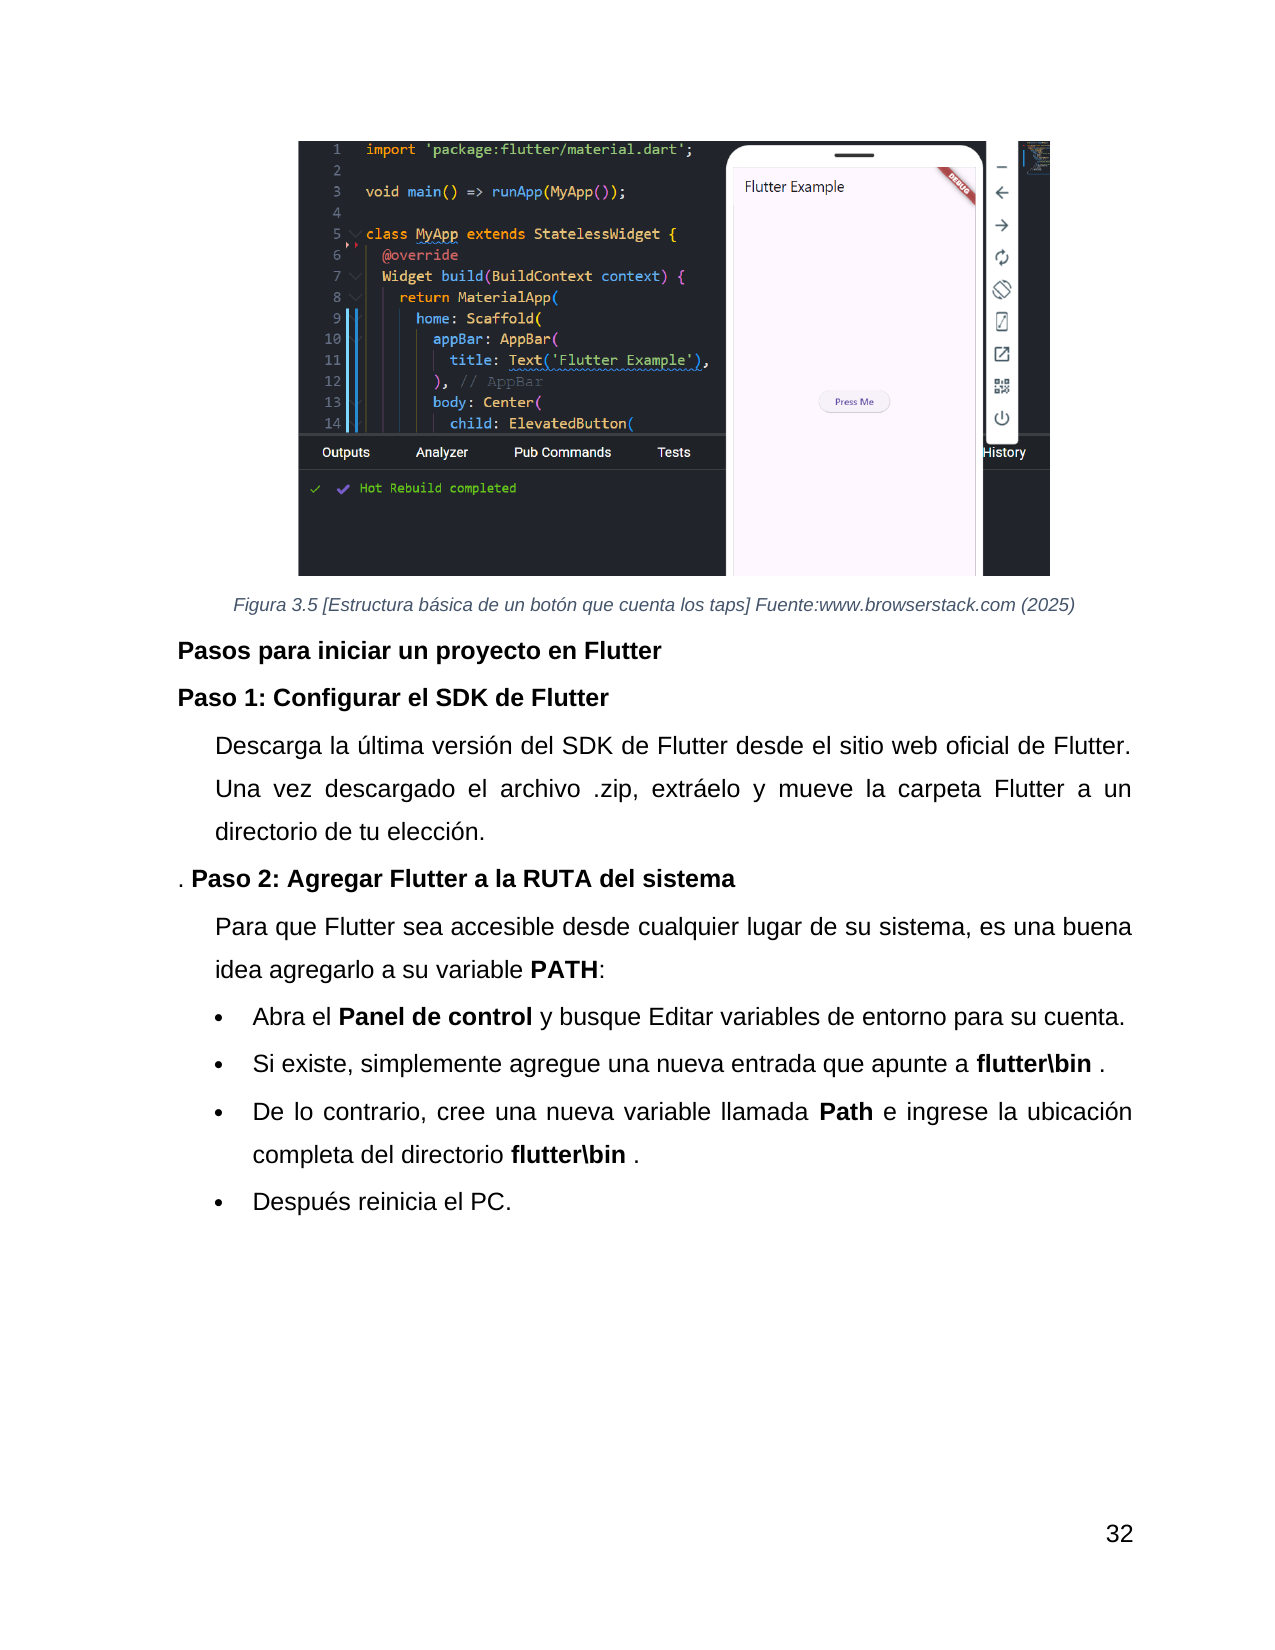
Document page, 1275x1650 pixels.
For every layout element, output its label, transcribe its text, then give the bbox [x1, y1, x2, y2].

list Abra el Panel de control y busque Editar variables de entorno para su cuenta. [215, 1002, 1133, 1031]
list De lo contrario, cree una nueva variable llamada Path e ingrese la ubicación completa del directorio flutter\bin . [215, 1097, 1133, 1168]
picture [298, 141, 1050, 576]
text Pasos para iniciar un proyecto en Flutter [177, 636, 1133, 665]
text Descarga la última versión del SDK de Flutter desde el sitio web oficial de Flutter. Una vez descargado el archivo .zip, extráelo y mueve la carpeta Flutter a un directorio de tu elección. [215, 731, 1133, 846]
text Figura 3.5 [Estructura básica de un botón que cuenta los taps] Fuente:www.browserstack.com (2025) [177, 594, 1133, 615]
list Si existe, simplemente agregue una nueva entrada que apunte a flutter\bin . [215, 1049, 1133, 1078]
text Paso 1: Configurar el SDK de Flutter [177, 683, 1133, 712]
text Para que Flutter sea accesible desde cualquier lugar de su sistema, es una buena idea agregarlo a su variable PATH: [215, 912, 1133, 983]
text . Paso 2: Agregar Flutter a la RUTA del sistema [177, 864, 1133, 893]
list Después reinicia el PC. [215, 1187, 1133, 1216]
